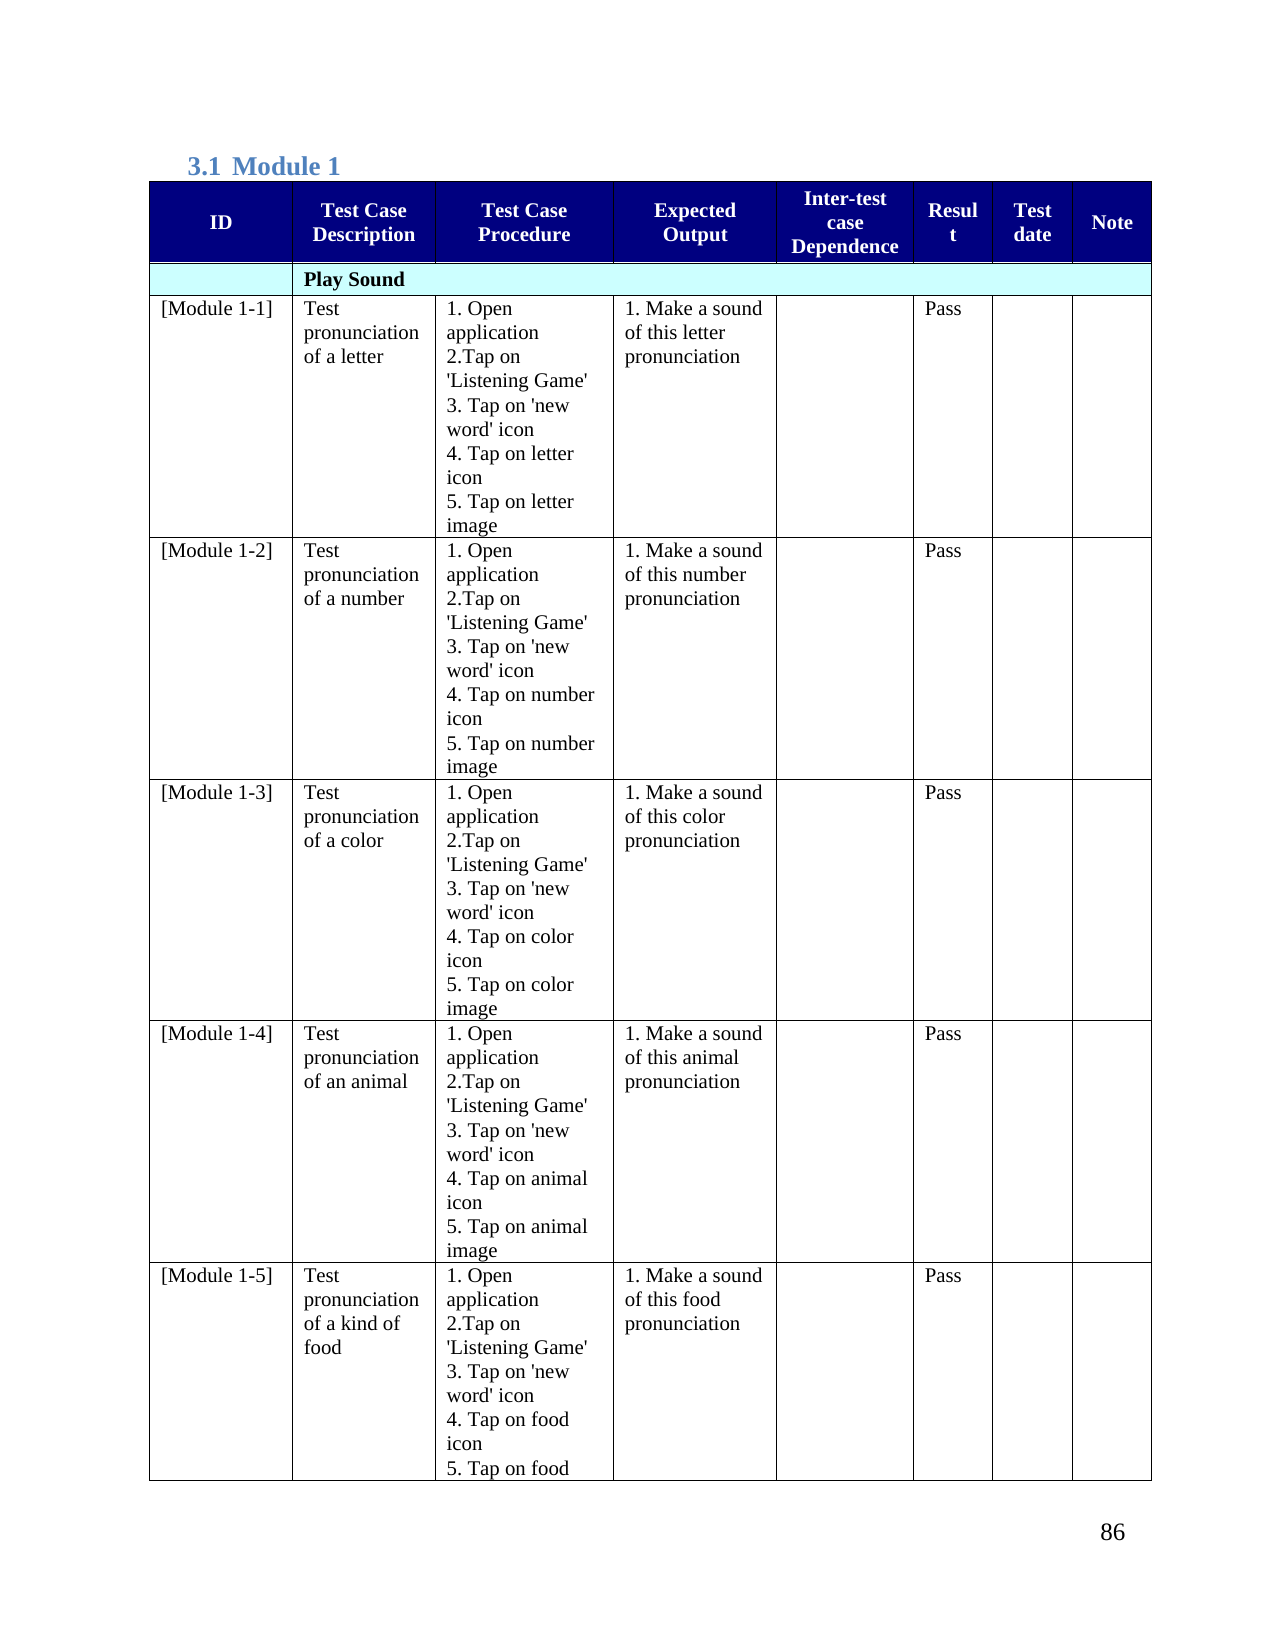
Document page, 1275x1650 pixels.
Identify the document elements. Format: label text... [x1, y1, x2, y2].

table_cell 1. Open application 2.Tap on 'Listening Game' 3. Tap on 'new word' icon 4. Tap on color icon 5. Tap on color image [436, 780, 613, 1020]
table_header Test date [993, 182, 1072, 262]
table_cell [150, 264, 292, 295]
table_cell 1. Open application 2.Tap on 'Listening Game' 3. Tap on 'new word' icon 4. Tap on number icon 5. Tap on number image [436, 538, 613, 778]
table_cell Pass [914, 780, 992, 1020]
table_cell [1073, 1263, 1151, 1479]
table_cell [1073, 1021, 1151, 1262]
table_cell [435, 264, 613, 295]
table_cell [Module 1-5] [150, 1263, 292, 1479]
table_cell 1. Make a sound of this number pronunciation [614, 538, 776, 778]
table_header ID [150, 182, 292, 262]
table_cell [Module 1-4] [150, 1021, 292, 1262]
subtitle Module 1 [187, 150, 1125, 181]
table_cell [614, 1263, 776, 1479]
table_cell [613, 264, 777, 295]
table_cell [992, 264, 1073, 295]
table_cell [777, 1021, 913, 1262]
table_cell [777, 1263, 913, 1479]
table_header Result [914, 182, 992, 262]
table_cell Pass [914, 296, 992, 537]
table_cell Test pronunciation of an animal [293, 1021, 435, 1262]
table_cell [777, 538, 913, 778]
table_cell Test pronunciation of a color [293, 780, 435, 1020]
table_cell 1. Open application 2.Tap on 'Listening Game' 3. Tap on 'new word' icon 4. Tap on animal icon 5. Tap on animal image [436, 1021, 613, 1262]
table_cell Pass [914, 1263, 992, 1479]
table_cell Pass [914, 538, 992, 778]
table_header Test Case Procedure [436, 182, 613, 262]
table_cell [777, 296, 913, 537]
table_cell [777, 264, 913, 295]
table_header Expected Output [614, 182, 776, 262]
table_cell [1073, 538, 1151, 778]
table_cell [436, 1263, 613, 1479]
table_cell [1073, 296, 1151, 537]
table_cell [993, 538, 1072, 778]
table_cell [913, 264, 992, 295]
table_cell 1. Open application 2.Tap on 'Listening Game' 3. Tap on 'new word' icon 4. Tap on letter icon 5. Tap on letter image [436, 296, 613, 537]
table_cell [777, 780, 913, 1020]
table_cell 1. Make a sound of this letter pronunciation [614, 296, 776, 537]
table_cell [993, 1021, 1072, 1262]
table_cell 1. Make a sound of this animal pronunciation [614, 1021, 776, 1262]
table_cell [1073, 264, 1151, 295]
table_cell Pass [914, 1021, 992, 1262]
table_header Note [1073, 182, 1151, 262]
table_cell [Module 1-1] [150, 296, 292, 537]
table_cell Test pronunciation of a letter [293, 296, 435, 537]
table_cell [993, 1263, 1072, 1479]
table_header Inter-test case Dependence [777, 182, 913, 262]
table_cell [293, 1263, 435, 1479]
table_cell [1073, 780, 1151, 1020]
table_cell [993, 296, 1072, 537]
table_cell [Module 1-3] [150, 780, 292, 1020]
table_cell [993, 780, 1072, 1020]
table_cell Play Sound [293, 264, 435, 295]
table_cell 1. Make a sound of this color pronunciation [614, 780, 776, 1020]
table_cell Test pronunciation of a number [293, 538, 435, 778]
table_cell [Module 1-2] [150, 538, 292, 778]
table_header Test Case Description [293, 182, 435, 262]
